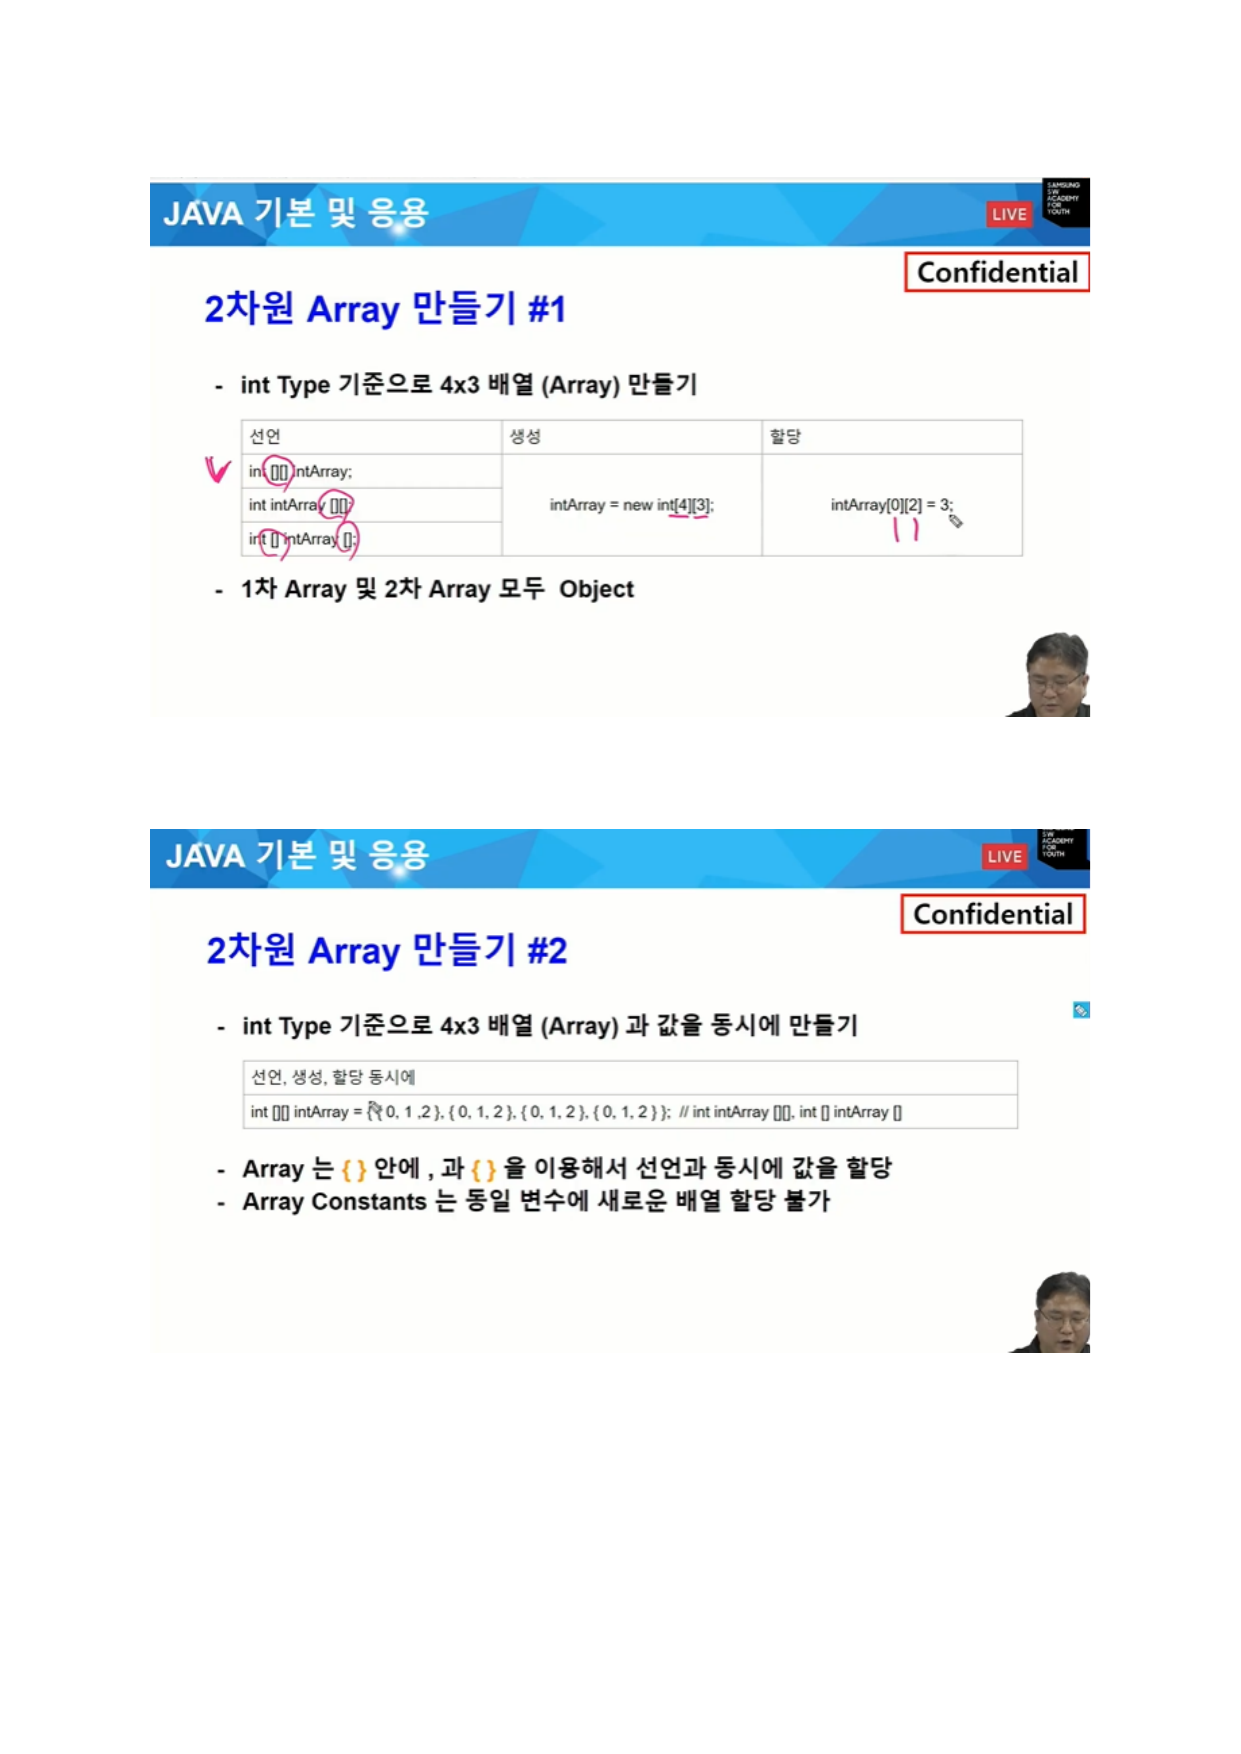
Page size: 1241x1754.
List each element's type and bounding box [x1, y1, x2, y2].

picture [150, 177, 1091, 717]
picture [150, 829, 1091, 1353]
